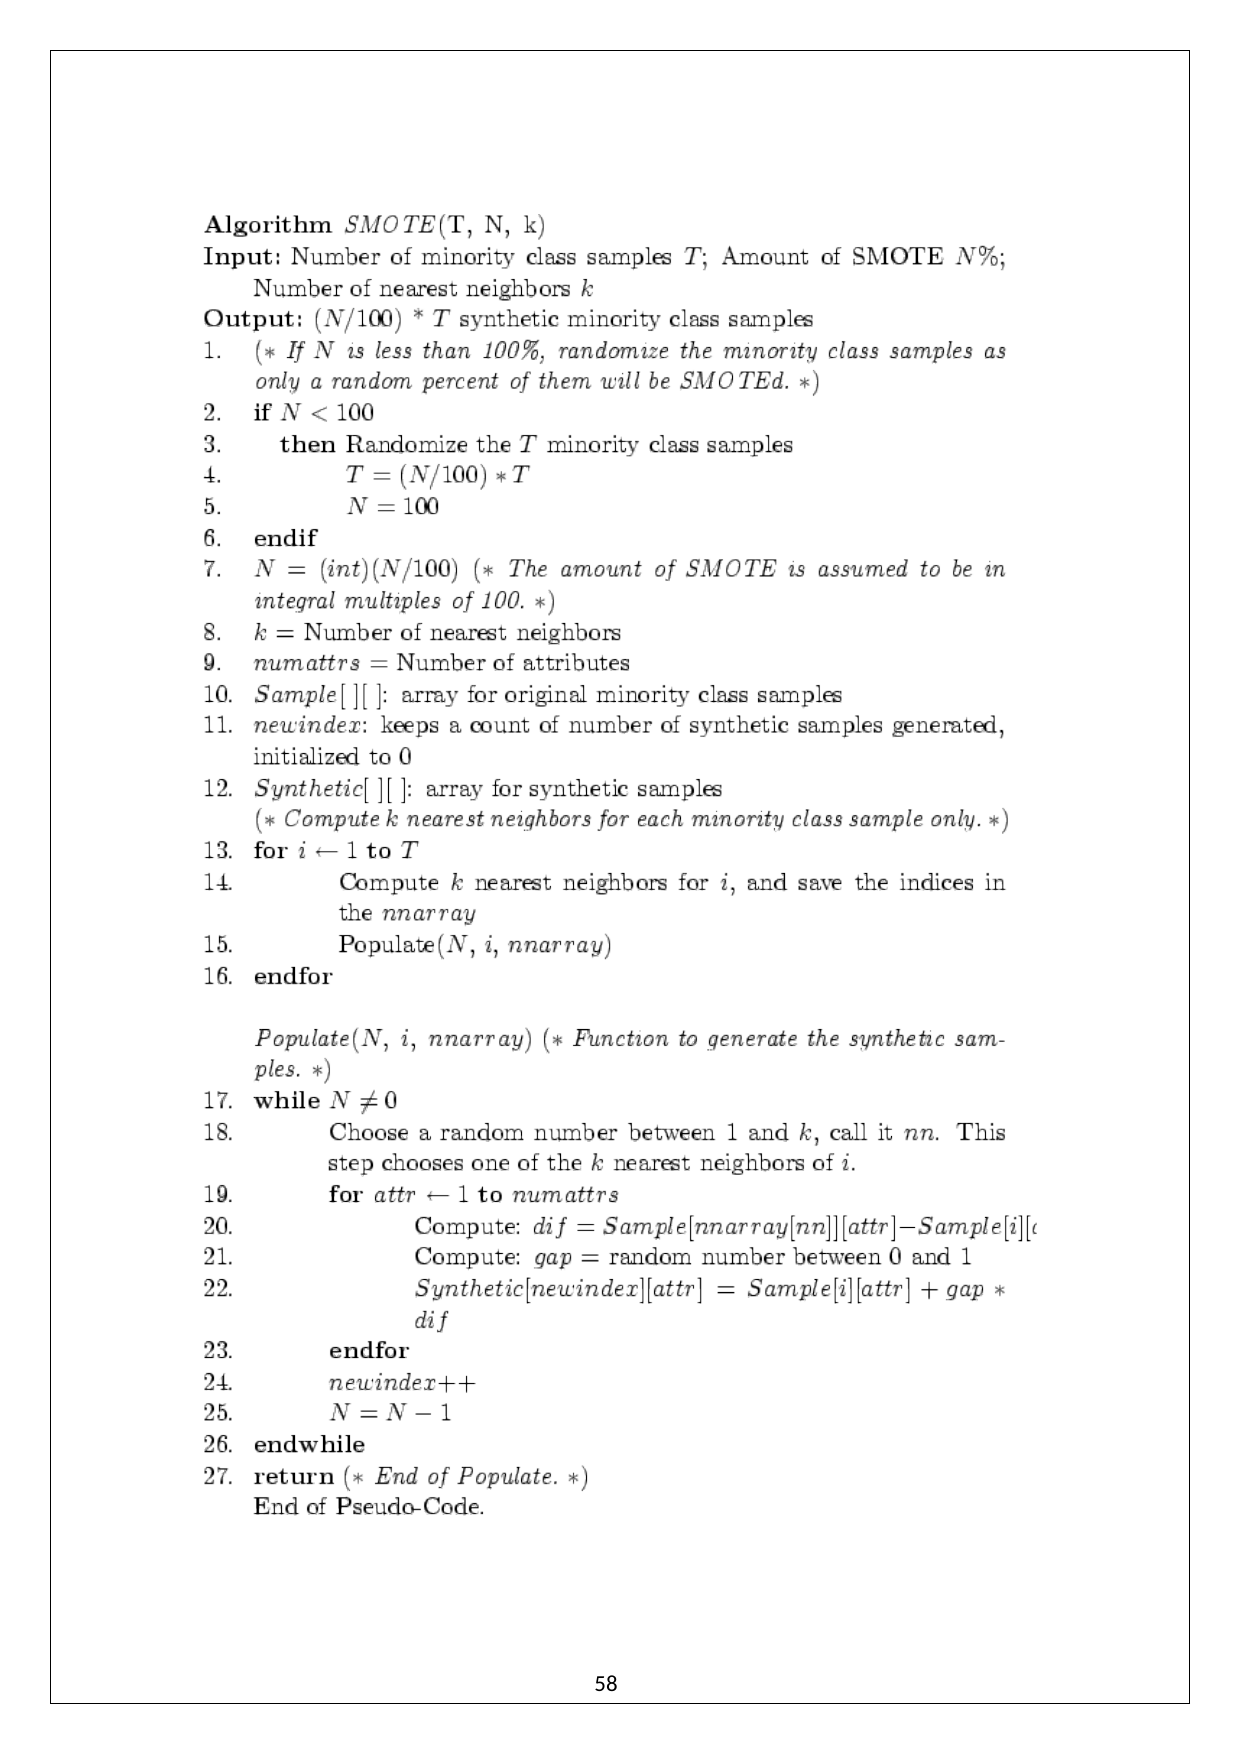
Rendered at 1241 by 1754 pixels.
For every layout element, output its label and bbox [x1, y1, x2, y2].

picture [203, 214, 1037, 1516]
